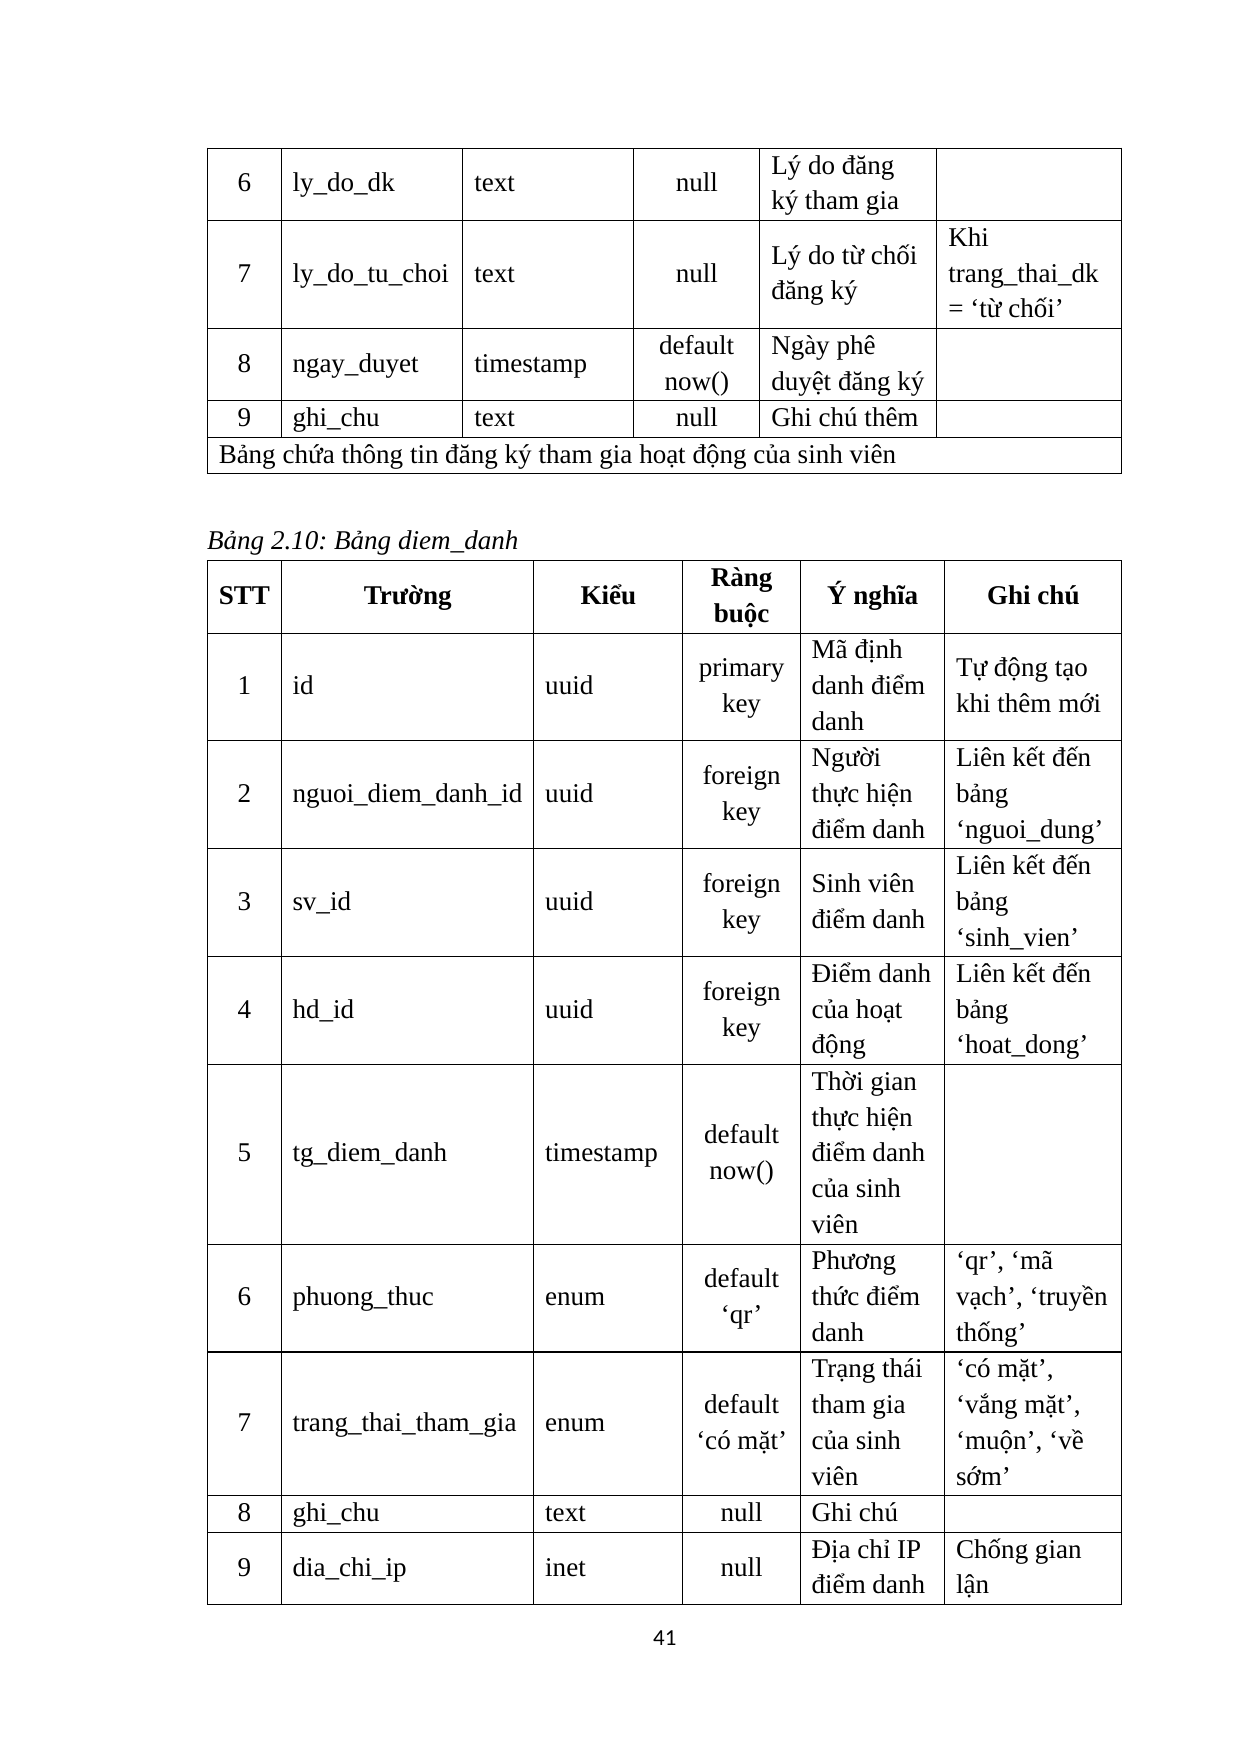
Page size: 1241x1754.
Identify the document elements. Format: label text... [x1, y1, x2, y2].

table_cell Bảng chứa thông tin đăng ký tham gia hoạt động của sinh viên [208, 438, 1121, 473]
table_cell 8 [208, 329, 281, 400]
table_cell Khi trang_thai_dk = ‘từ chối’ [937, 221, 1121, 328]
table_cell ‘có mặt’, ‘vắng mặt’, ‘muộn’, ‘về sớm’ [945, 1353, 1121, 1495]
table_cell default ‘qr’ [683, 1245, 800, 1351]
table_header Ý nghĩa [801, 561, 944, 632]
table_cell [937, 401, 1121, 437]
table_cell sv_id [282, 849, 533, 956]
table_cell 6 [208, 1245, 281, 1351]
table_cell nguoi_diem_danh_id [282, 741, 533, 848]
table_cell primary key [683, 634, 800, 740]
table_header Kiểu [534, 561, 682, 632]
table_cell 9 [208, 1533, 281, 1604]
table_header STT [208, 561, 281, 632]
table_cell Ghi chú thêm [760, 401, 936, 437]
table_cell ghi_chu [282, 401, 462, 437]
table_cell uuid [534, 741, 682, 848]
table_cell inet [534, 1533, 682, 1604]
table_cell null [634, 149, 759, 220]
table_cell foreign key [683, 957, 800, 1064]
table_cell timestamp [463, 329, 633, 400]
table_cell default ‘có mặt’ [683, 1353, 800, 1495]
table_cell text [463, 221, 633, 328]
table_cell Ghi chú [801, 1496, 944, 1532]
table_cell foreign key [683, 741, 800, 848]
table_cell Sinh viên điểm danh [801, 849, 944, 956]
table_cell uuid [534, 849, 682, 956]
table_cell text [534, 1496, 682, 1532]
table_cell null [634, 401, 759, 437]
table_cell phuong_thuc [282, 1245, 533, 1351]
table_cell null [634, 221, 759, 328]
table_cell 1 [208, 634, 281, 740]
table_cell tg_diem_danh [282, 1065, 533, 1243]
table_cell Chống gian lận [945, 1533, 1121, 1604]
table_cell null [683, 1496, 800, 1532]
table_cell Liên kết đến bảng ‘hoat_dong’ [945, 957, 1121, 1064]
table_cell 4 [208, 957, 281, 1064]
table_cell 8 [208, 1496, 281, 1532]
table_cell Địa chỉ IP điểm danh [801, 1533, 944, 1604]
table_cell Tự động tạo khi thêm mới [945, 634, 1121, 740]
table_cell ngay_duyet [282, 329, 462, 400]
table_cell 3 [208, 849, 281, 956]
table_cell dia_chi_ip [282, 1533, 533, 1604]
table_cell ly_do_tu_choi [282, 221, 462, 328]
table_cell 7 [208, 221, 281, 328]
table_cell Liên kết đến bảng ‘sinh_vien’ [945, 849, 1121, 956]
table_cell ‘qr’, ‘mã vạch’, ‘truyền thống’ [945, 1245, 1121, 1351]
table_cell Lý do từ chối đăng ký [760, 221, 936, 328]
table_cell uuid [534, 634, 682, 740]
table_cell Mã định danh điểm danh [801, 634, 944, 740]
table_cell hd_id [282, 957, 533, 1064]
table_cell ghi_chu [282, 1496, 533, 1532]
table_header Ràng buộc [683, 561, 800, 632]
table_header Ghi chú [945, 561, 1121, 632]
table_cell default now() [683, 1065, 800, 1243]
table_cell Trạng thái tham gia của sinh viên [801, 1353, 944, 1495]
table_cell timestamp [534, 1065, 682, 1243]
table_cell Thời gian thực hiện điểm danh của sinh viên [801, 1065, 944, 1243]
table_cell [945, 1065, 1121, 1243]
table_cell 6 [208, 149, 281, 220]
table_cell null [683, 1533, 800, 1604]
table_cell id [282, 634, 533, 740]
table_cell Ngày phê duyệt đăng ký [760, 329, 936, 400]
table_cell 9 [208, 401, 281, 437]
table_cell Lý do đăng ký tham gia [760, 149, 936, 220]
table_cell Phương thức điểm danh [801, 1245, 944, 1351]
table_cell ly_do_dk [282, 149, 462, 220]
table_cell enum [534, 1245, 682, 1351]
table_cell trang_thai_tham_gia [282, 1353, 533, 1495]
table_cell default now() [634, 329, 759, 400]
table_header Trường [282, 561, 533, 632]
table_cell uuid [534, 957, 682, 1064]
table_cell [937, 149, 1121, 220]
table_cell text [463, 401, 633, 437]
table_cell 7 [208, 1353, 281, 1495]
table_cell [937, 329, 1121, 400]
table_cell Liên kết đến bảng ‘nguoi_dung’ [945, 741, 1121, 848]
table_cell foreign key [683, 849, 800, 956]
table_cell Điểm danh của hoạt động [801, 957, 944, 1064]
table_cell 5 [208, 1065, 281, 1243]
table_cell text [463, 149, 633, 220]
table_cell 2 [208, 741, 281, 848]
text Bảng 2.10: Bảng diem_danh [207, 524, 1122, 556]
table_cell enum [534, 1353, 682, 1495]
table_cell Người thực hiện điểm danh [801, 741, 944, 848]
table_cell [945, 1496, 1121, 1532]
